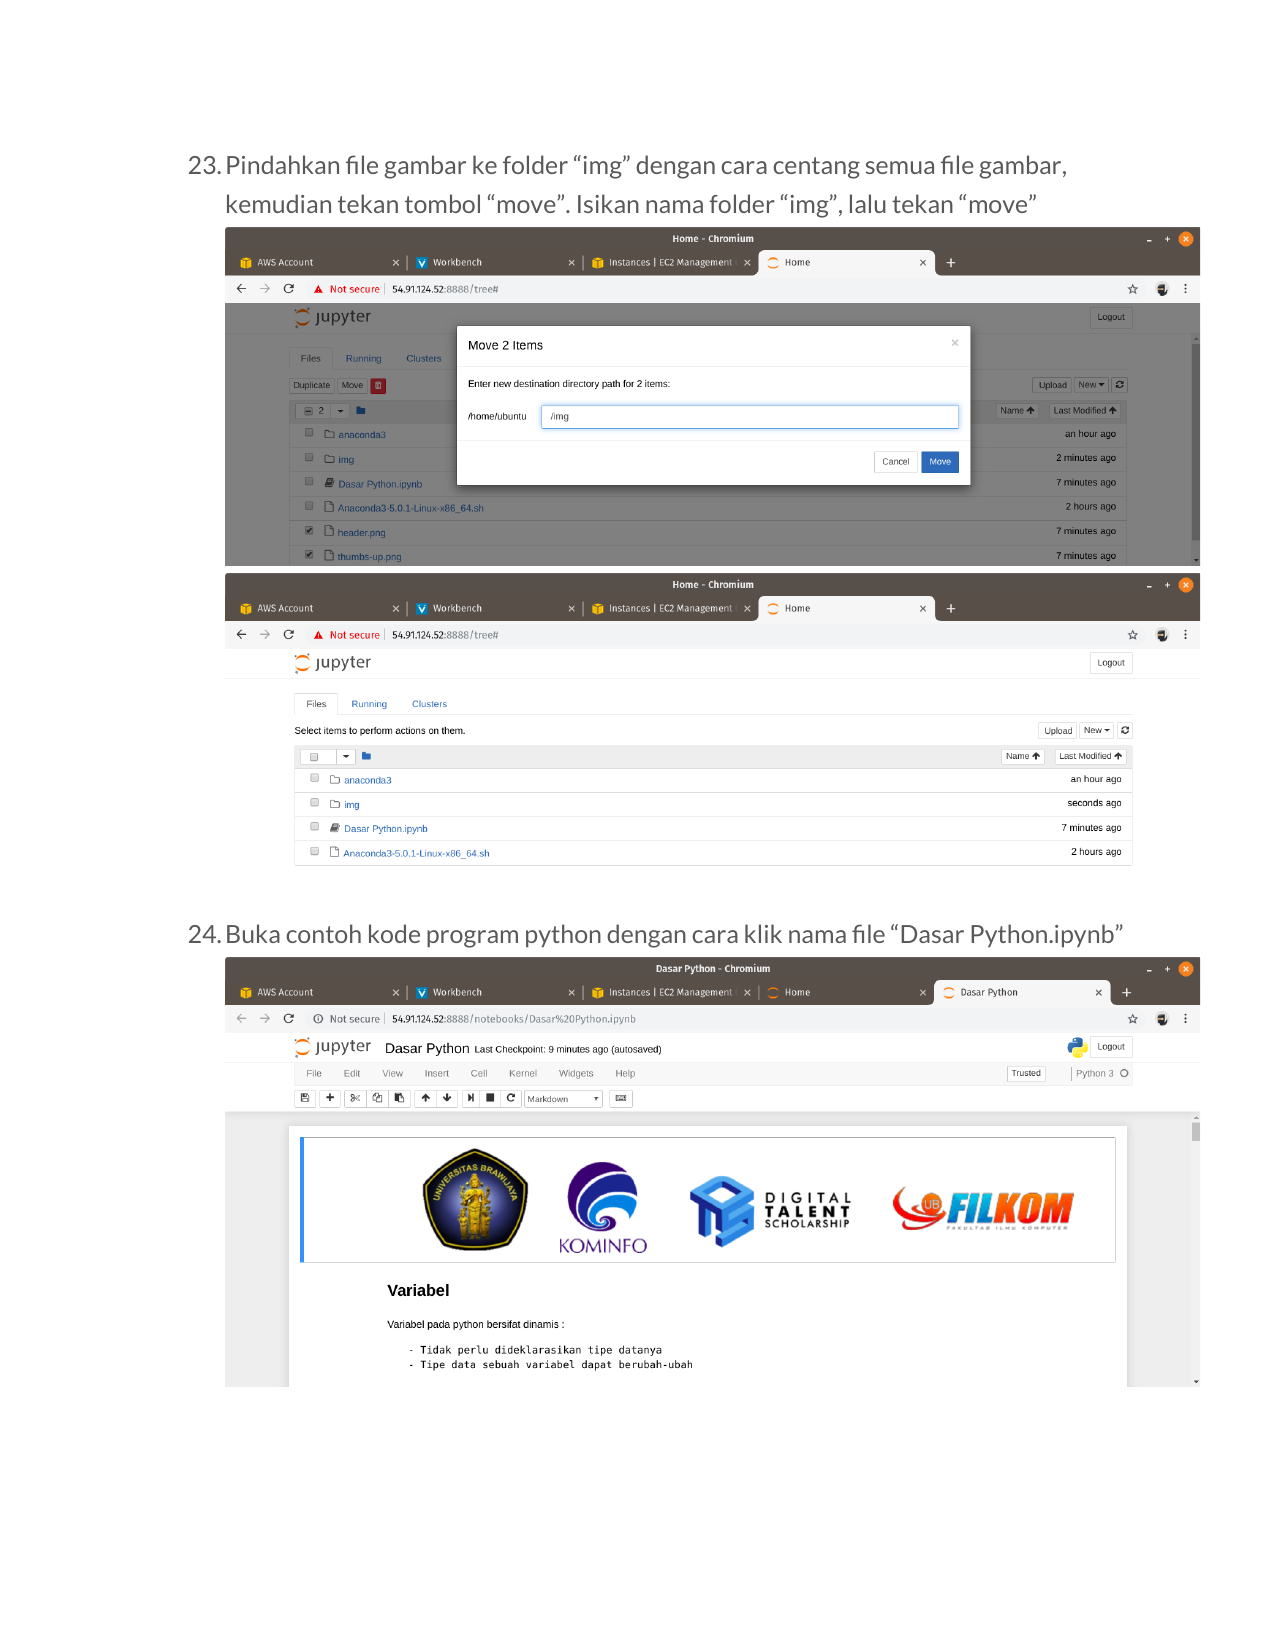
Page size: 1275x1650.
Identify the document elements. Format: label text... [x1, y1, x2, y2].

list Pindahkan file gambar ke folder “img” dengan cara centang semua file gambar, kemudian tekan tombol “move”. Isikan nama folder “img”, lalu tekan “move” [187, 150, 1125, 219]
picture [225, 227, 1200, 566]
picture [225, 957, 1200, 1387]
list Buka contoh kode program python dengan cara klik nama file “Dasar Python.ipynb” [187, 918, 1125, 948]
picture [225, 573, 1200, 911]
